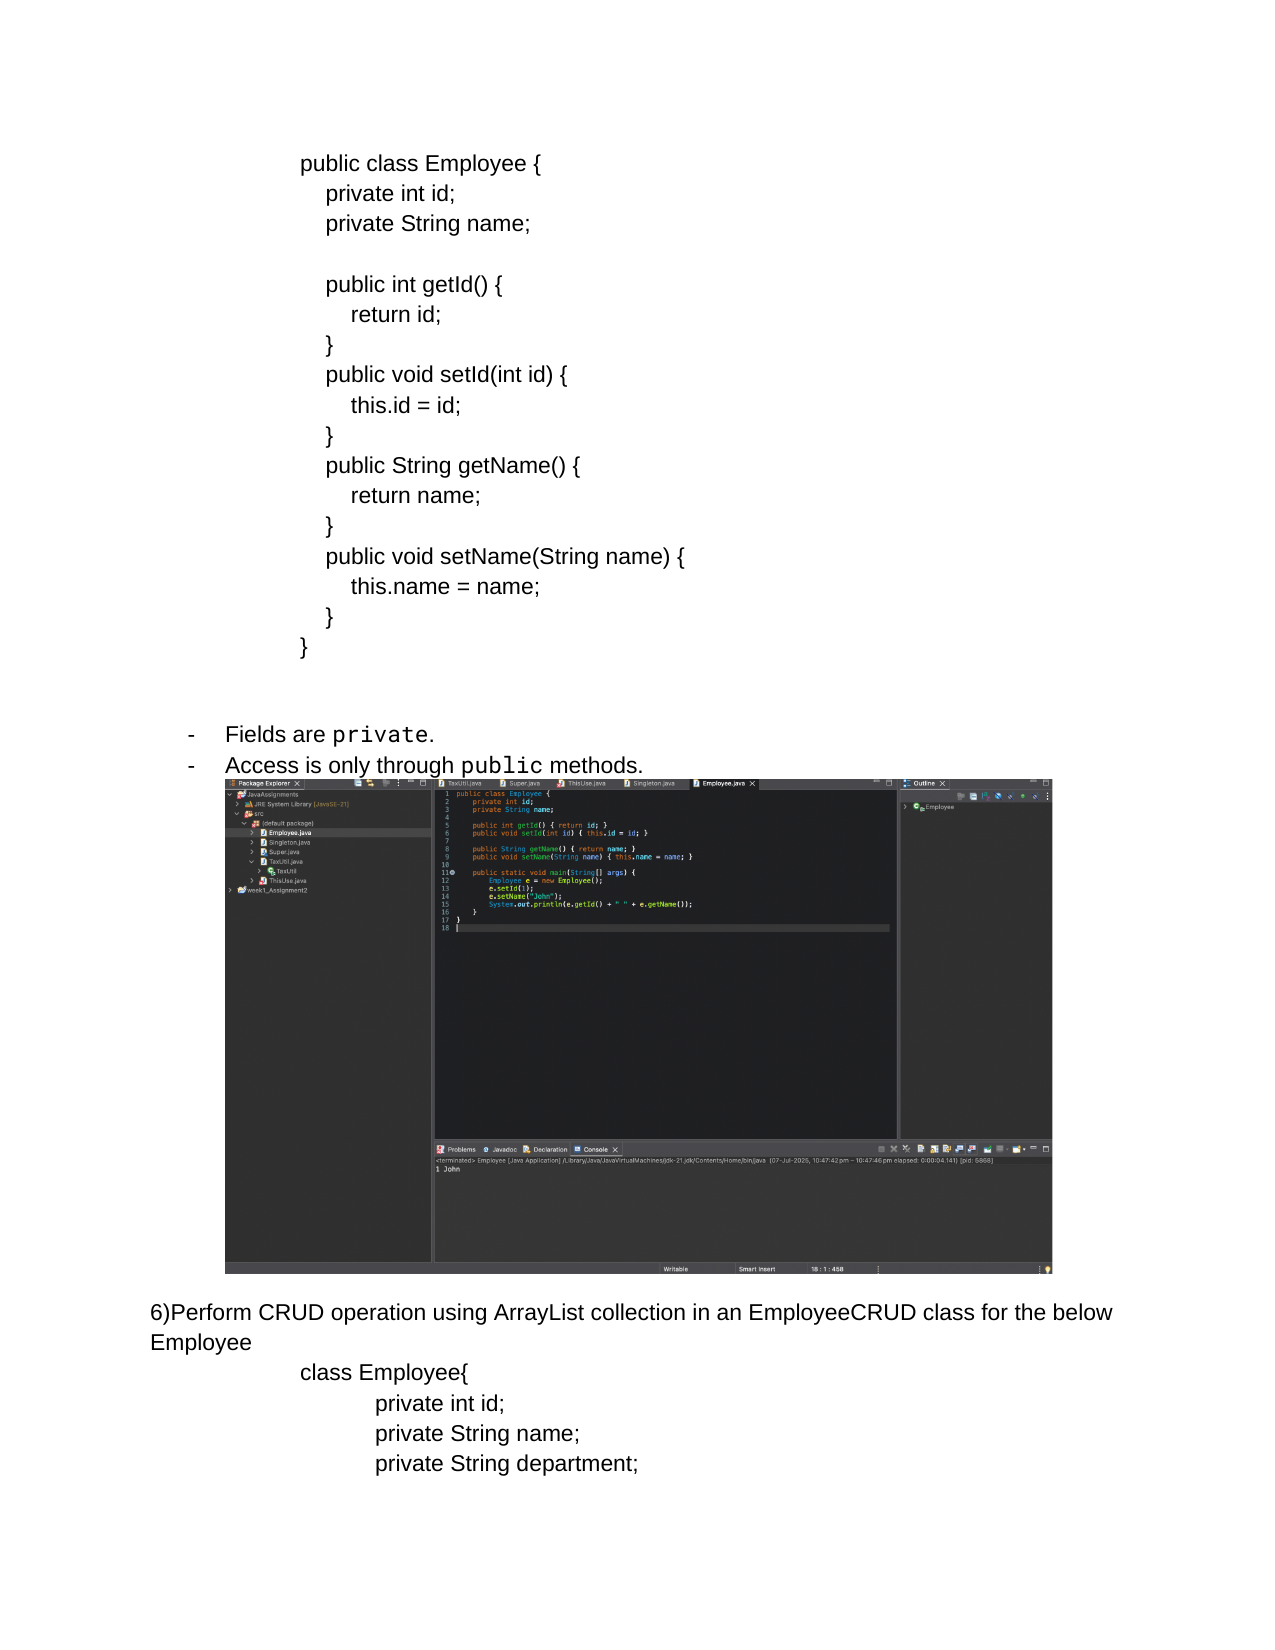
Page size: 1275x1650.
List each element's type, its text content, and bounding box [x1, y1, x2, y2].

text public String getName() { [300, 452, 1125, 478]
text } [300, 512, 1125, 539]
text public int getId() { [300, 271, 1125, 297]
text this.id = id; [300, 392, 1125, 418]
text private String name; [300, 210, 1125, 237]
text class Employee{ [300, 1359, 1125, 1386]
text 6)Perform CRUD operation using ArrayList collection in an EmployeeCRUD class for the below Employee [150, 1299, 1125, 1355]
text public void setId(int id) { [300, 361, 1125, 388]
picture [225, 779, 1053, 1274]
text return name; [300, 482, 1125, 509]
text private int id; [300, 1389, 1125, 1416]
text } [300, 633, 1125, 660]
text public void setName(String name) { [300, 543, 1125, 569]
text public class Employee { [300, 150, 1125, 176]
text this.name = name; [300, 573, 1125, 599]
text private String name; [300, 1420, 1125, 1446]
list Fields are private. [187, 719, 1125, 749]
text return id; [300, 301, 1125, 327]
text } [300, 603, 1125, 629]
text private int id; [300, 180, 1125, 207]
text private String department; [300, 1450, 1125, 1476]
text } [300, 331, 1125, 358]
text } [300, 422, 1125, 448]
